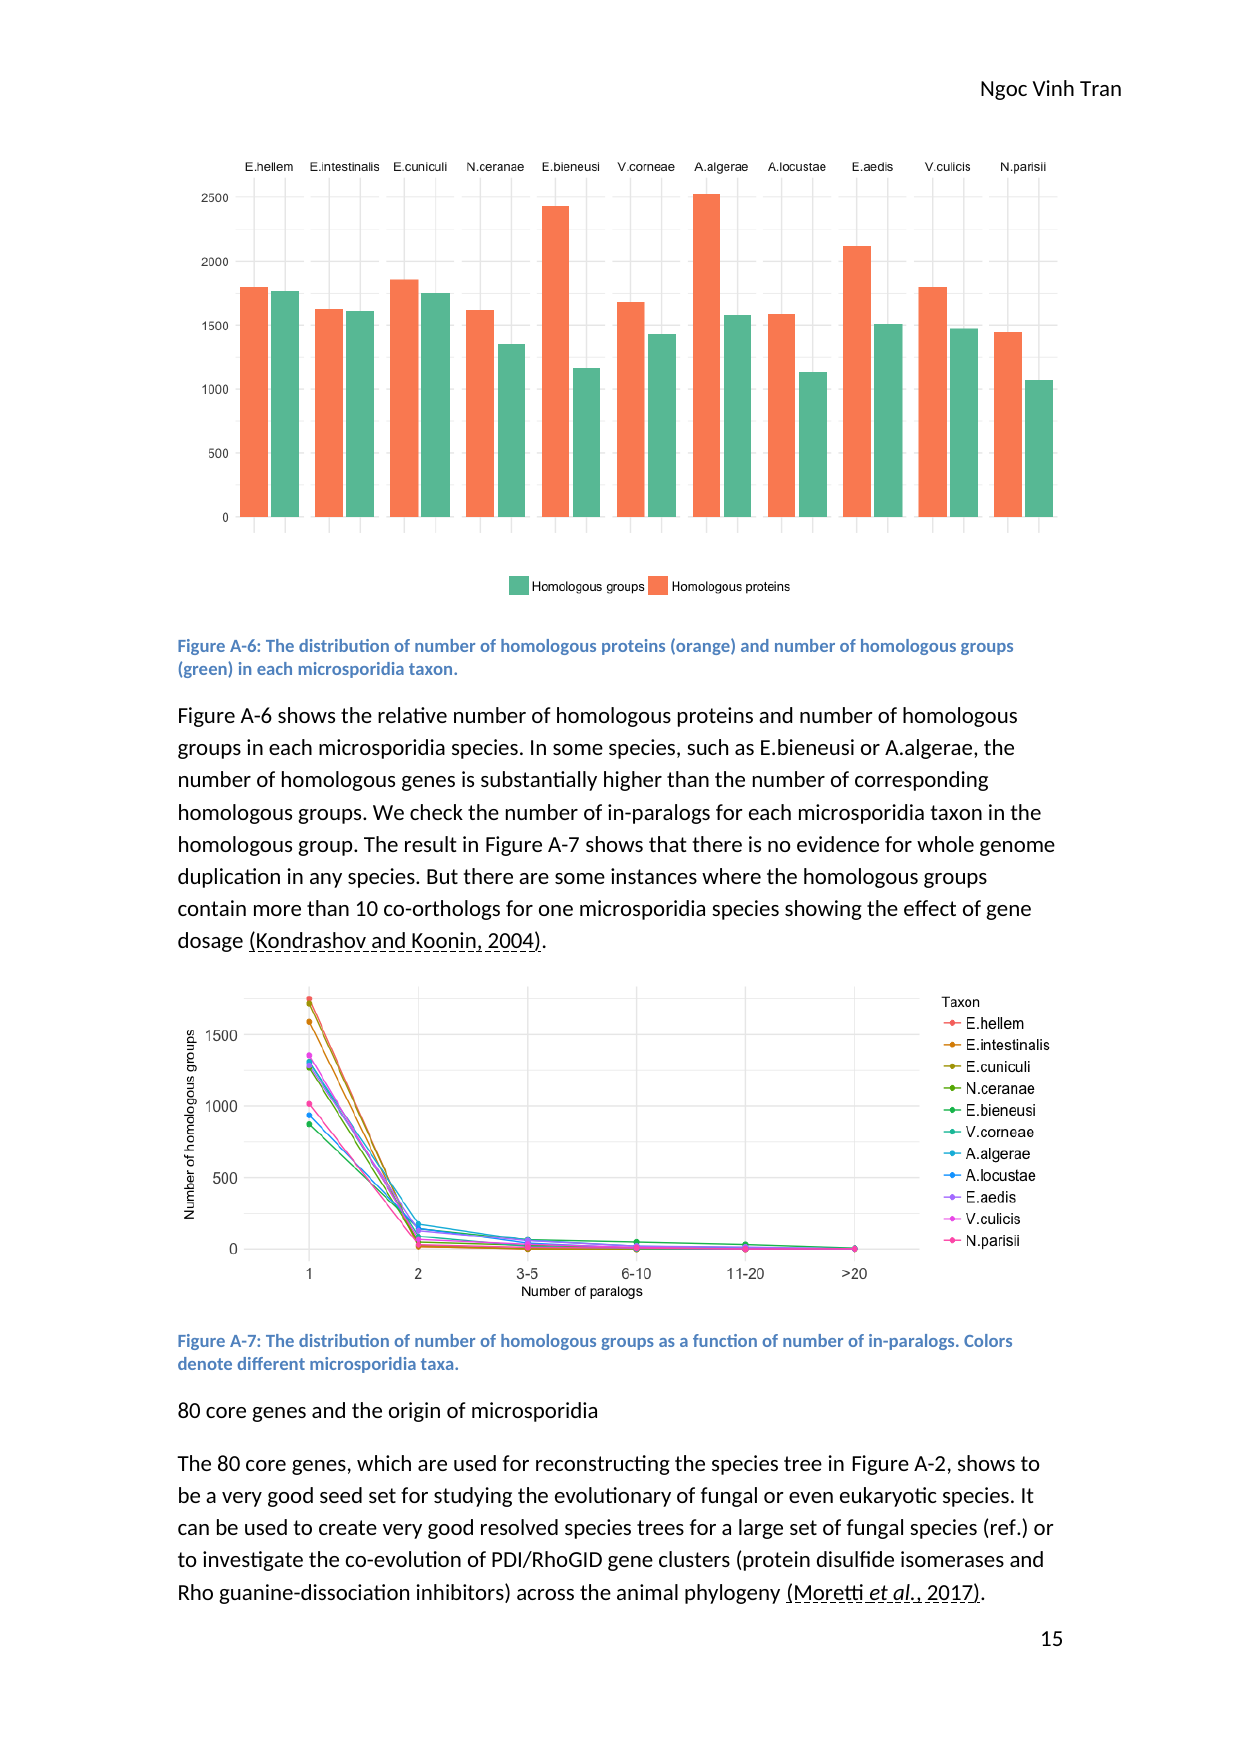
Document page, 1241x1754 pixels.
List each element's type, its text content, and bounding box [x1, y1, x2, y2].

text 80 core genes and the origin of microsporidia [177, 1396, 1063, 1424]
text The 80 core genes, which are used for reconstructing the species tree in Figure A-2, shows to be a very good seed set for studying the evolutionary of fungal or even eukaryotic species. It can be used to create very good resolved species trees for a large set of fungal species (ref.) or to investigate the co-evolution of PDI/RhoGID gene clusters (protein disulfide isomerases and Rho guanine-dissociation inhibitors) across the animal phylogeny (Moretti et al., 2017). [177, 1449, 1063, 1606]
text Figure A-6: The distribution of number of homologous proteins (orange) and number of homologous groups (green) in each microsporidia taxon. [177, 634, 1063, 680]
picture [177, 147, 1063, 610]
text Figure A-6 shows the relative number of homologous proteins and number of homologous groups in each microsporidia species. In some species, such as E.bieneusi or A.algerae, the number of homologous genes is substantially higher than the number of corresponding homologous groups. We check the number of in-paralogs for each microsporidia taxon in the homologous group. The result in Figure A-7 shows that there is no evidence for whole genome duplication in any species. But there are some instances where the homologous groups contain more than 10 co-orthologs for one microsporidia species showing the effect of gene dosage (Kondrashov and Koonin, 2004). [177, 701, 1063, 954]
picture [177, 979, 1063, 1305]
text Figure A-7: The distribution of number of homologous groups as a function of number of in-paralogs. Colors denote different microsporidia taxa. [177, 1329, 1063, 1375]
